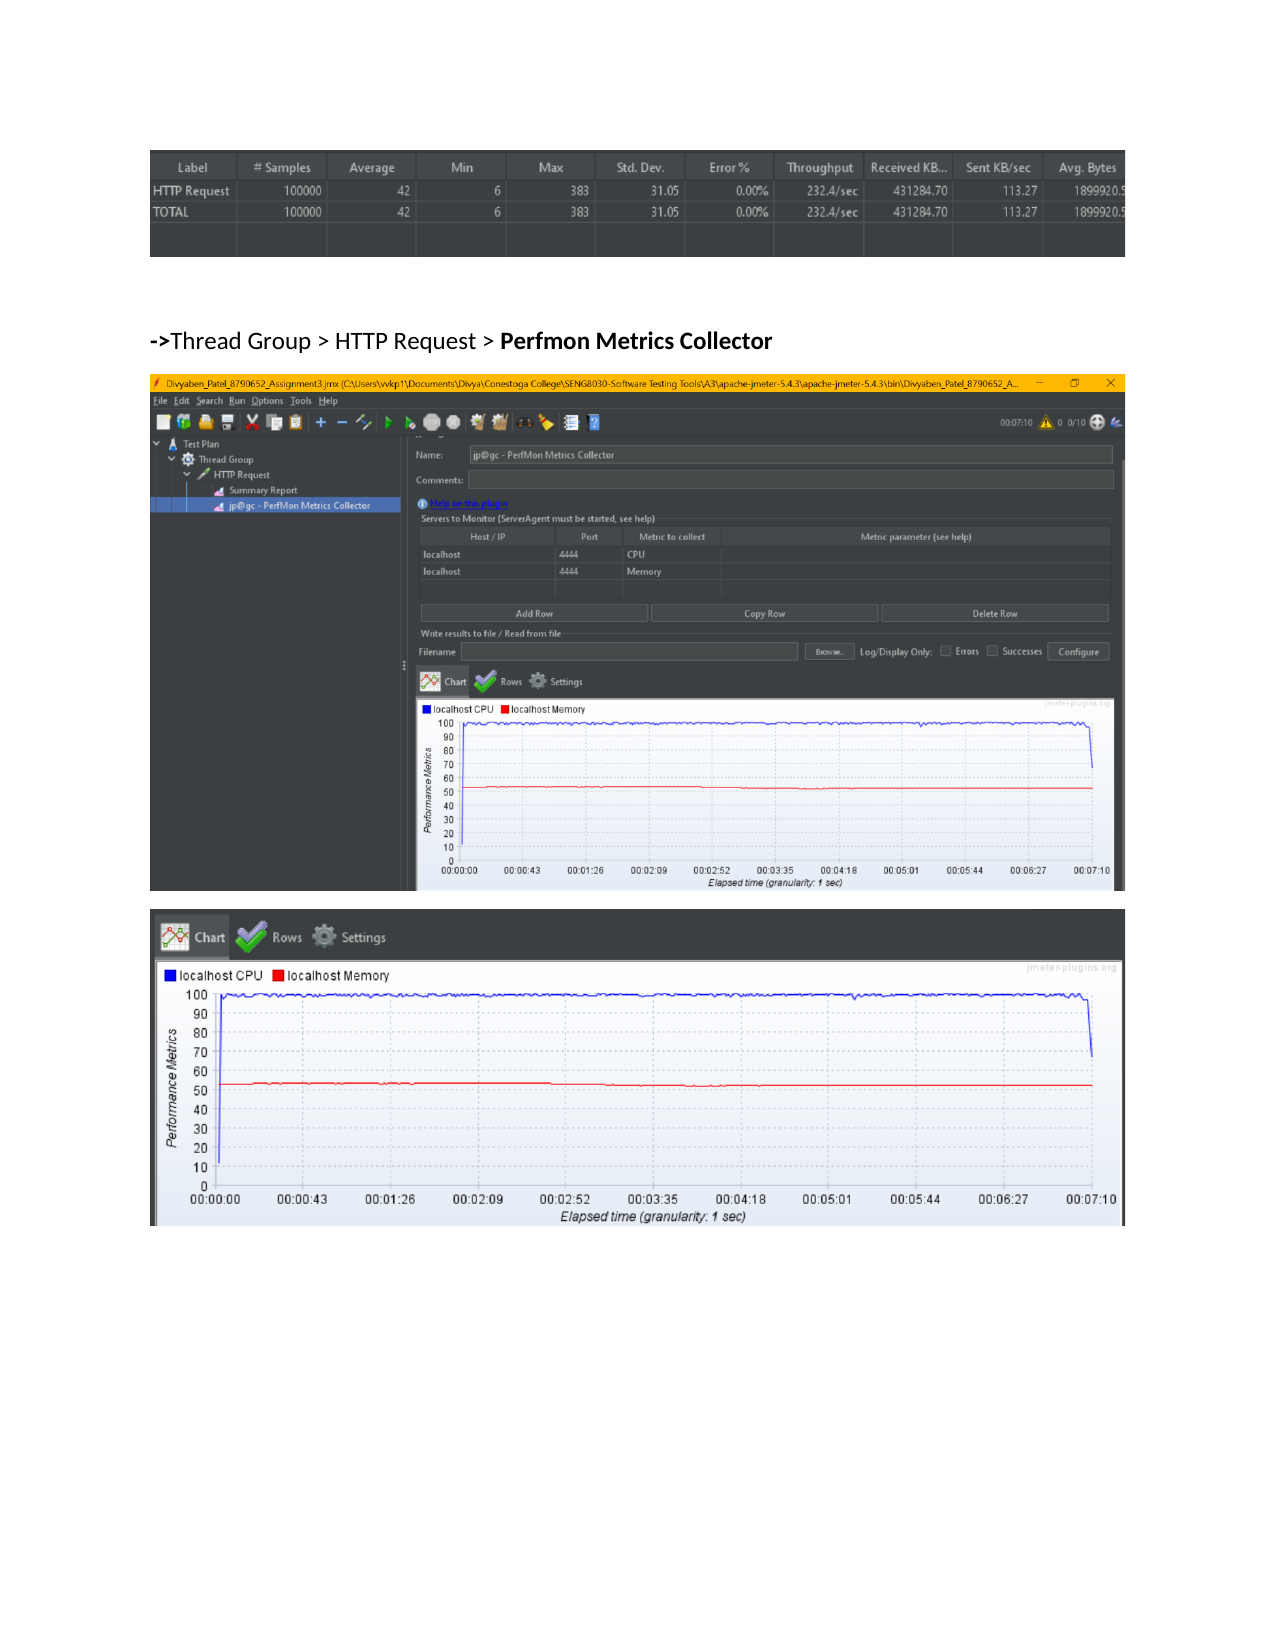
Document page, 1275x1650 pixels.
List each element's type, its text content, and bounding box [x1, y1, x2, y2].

picture [150, 150, 1125, 257]
picture [150, 909, 1125, 1226]
picture [150, 374, 1125, 891]
text ->Thread Group > HTTP Request > Perfmon Metrics Collector [150, 325, 1125, 356]
